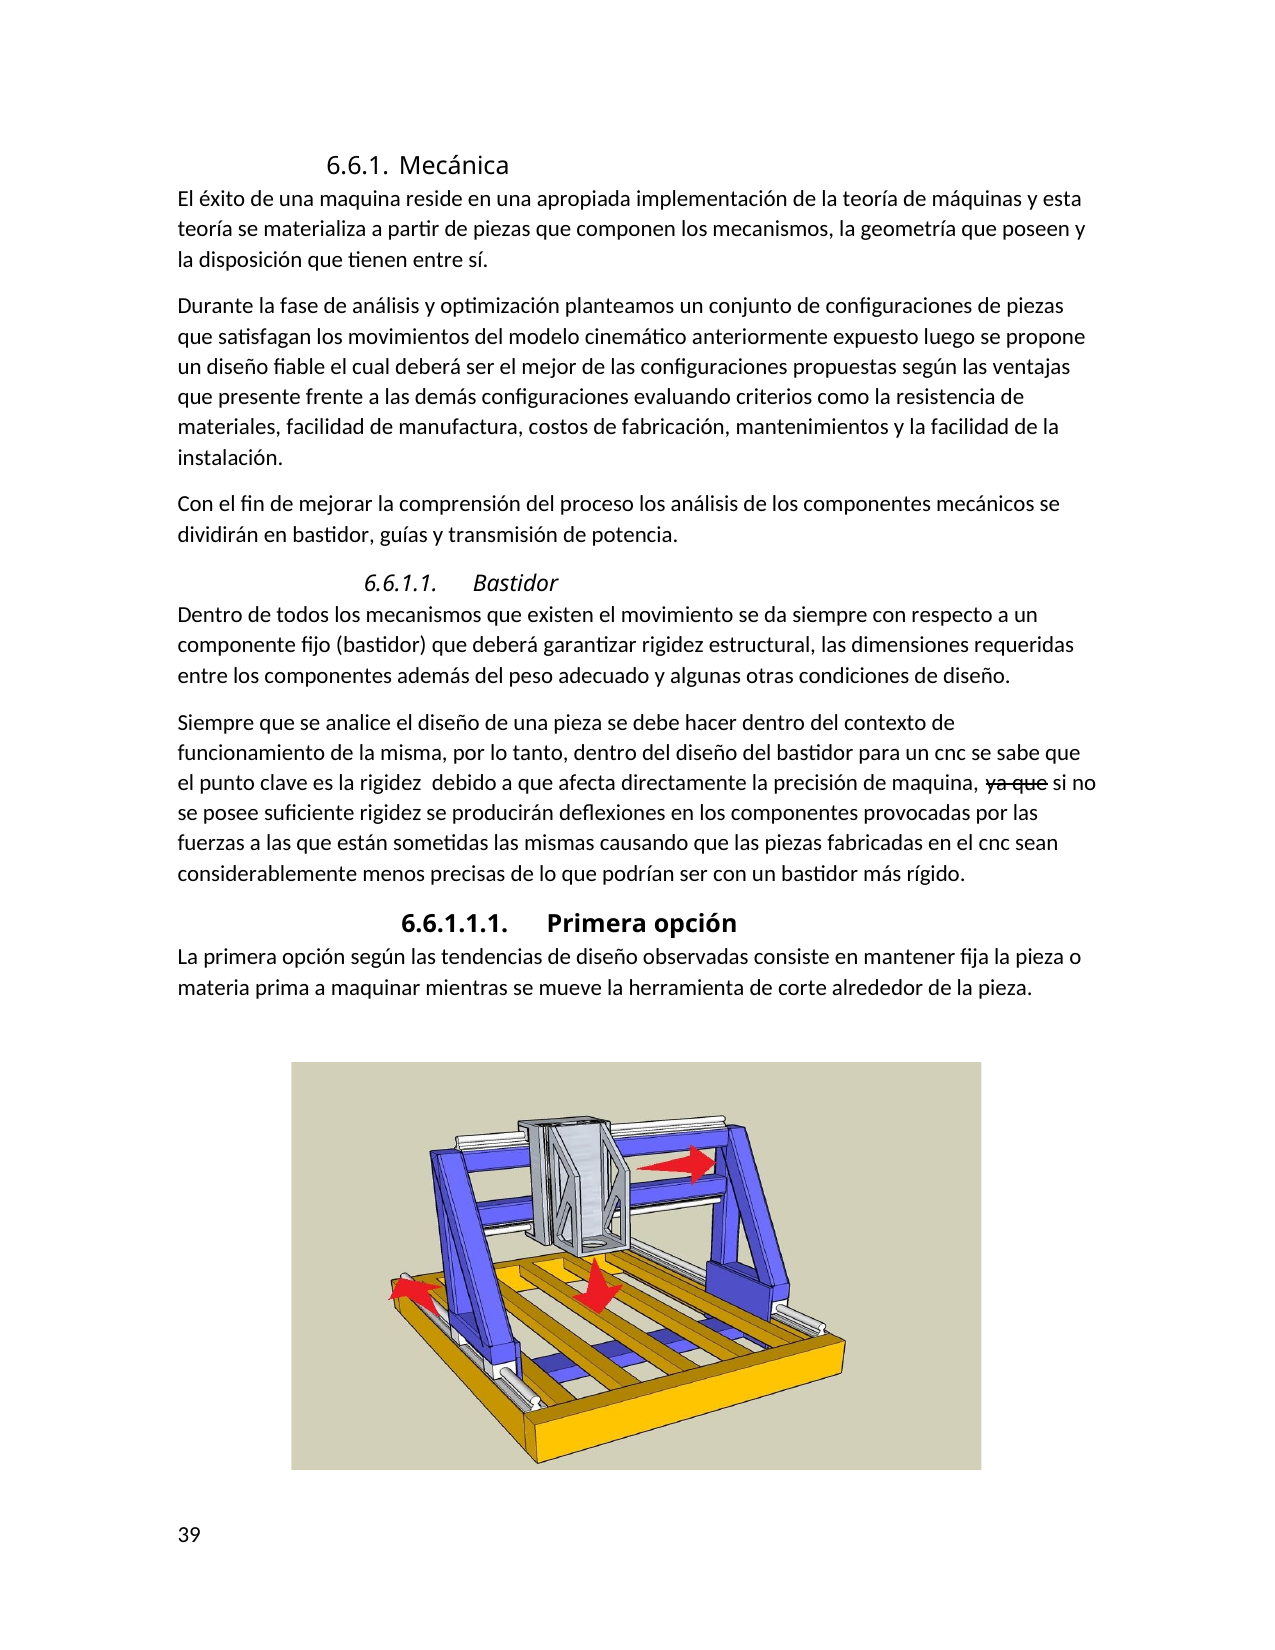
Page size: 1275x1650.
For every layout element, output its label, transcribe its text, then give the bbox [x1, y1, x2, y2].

text Durante la fase de análisis y optimización planteamos un conjunto de configuraciones de piezas que satisfagan los movimientos del modelo cinemático anteriormente expuesto luego se propone un diseño fiable el cual deberá ser el mejor de las configuraciones propuestas según las ventajas que presente frente a las demás configuraciones evaluando criterios como la resistencia de materiales, facilidad de manufactura, costos de fabricación, mantenimientos y la facilidad de la instalación. [177, 292, 1098, 471]
picture [290, 1062, 982, 1469]
text Siempre que se analice el diseño de una pieza se debe hacer dentro del contexto de funcionamiento de la misma, por lo tanto, dentro del diseño del bastidor para un cnc se sabe que el punto clave es la rigidez debido a que afecta directamente la precisión de maquina, ya que si no se posee suficiente rigidez se producirán deflexiones en los componentes provocadas por las fuerzas a las que están sometidas las mismas causando que las piezas fabricadas en el cnc sean considerablemente menos precisas de lo que podrían ser con un bastidor más rígido. [177, 708, 1098, 887]
subtitle Bastidor [363, 567, 1098, 598]
subtitle Primera opción [401, 906, 1098, 940]
text La primera opción según las tendencias de diseño observadas consiste en mantener fija la pieza o materia prima a maquinar mientras se mueve la herramienta de corte alrededor de la pieza. [177, 942, 1098, 1001]
subtitle Mecánica [326, 148, 1098, 182]
text Dentro de todos los mecanismos que existen el movimiento se da siempre con respecto a un componente fijo (bastidor) que deberá garantizar rigidez estructural, las dimensiones requeridas entre los componentes además del peso adecuado y algunas otras condiciones de diseño. [177, 600, 1098, 689]
text Con el fin de mejorar la comprensión del proceso los análisis de los componentes mecánicos se dividirán en bastidor, guías y transmisión de potencia. [177, 489, 1098, 548]
text El éxito de una maquina reside en una apropiada implementación de la teoría de máquinas y esta teoría se materializa a partir de piezas que componen los mecanismos, la geometría que poseen y la disposición que tienen entre sí. [177, 184, 1098, 273]
